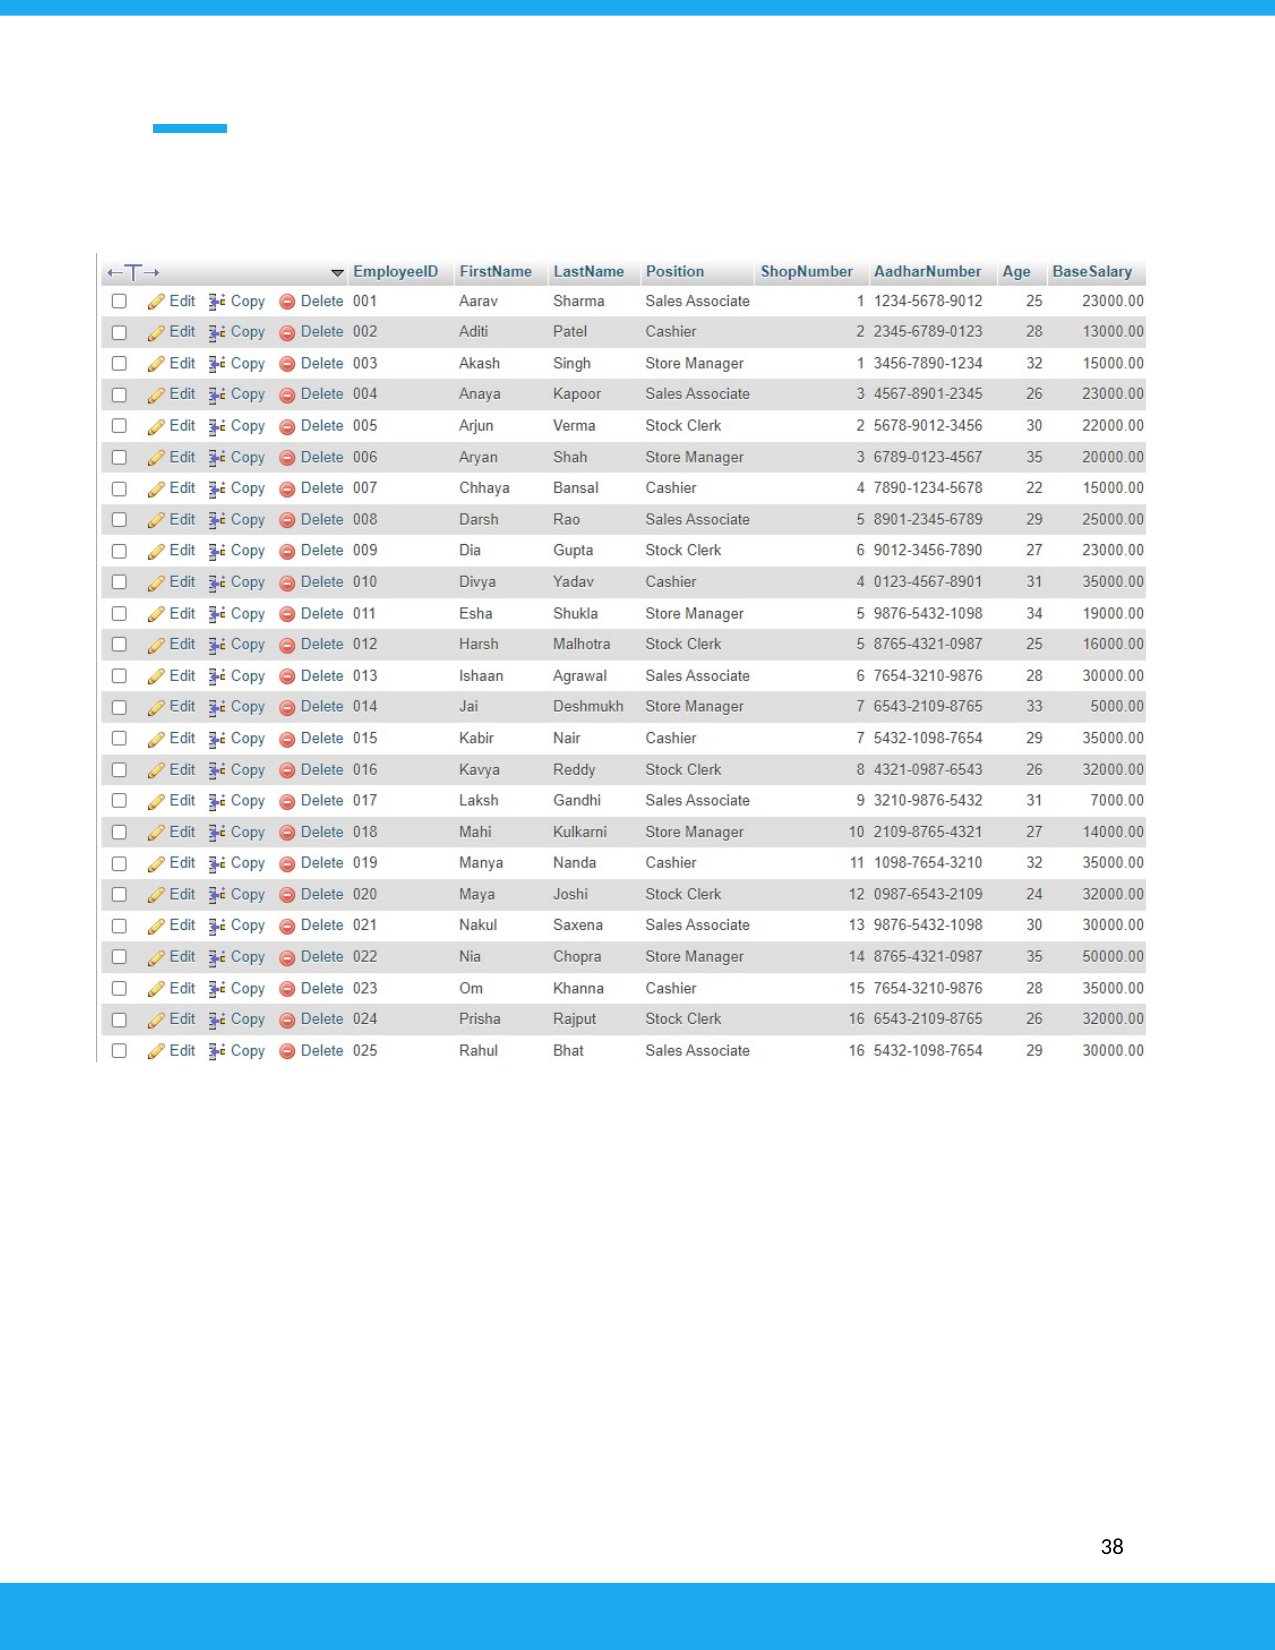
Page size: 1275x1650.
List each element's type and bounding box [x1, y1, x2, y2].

picture [96, 253, 1146, 1063]
